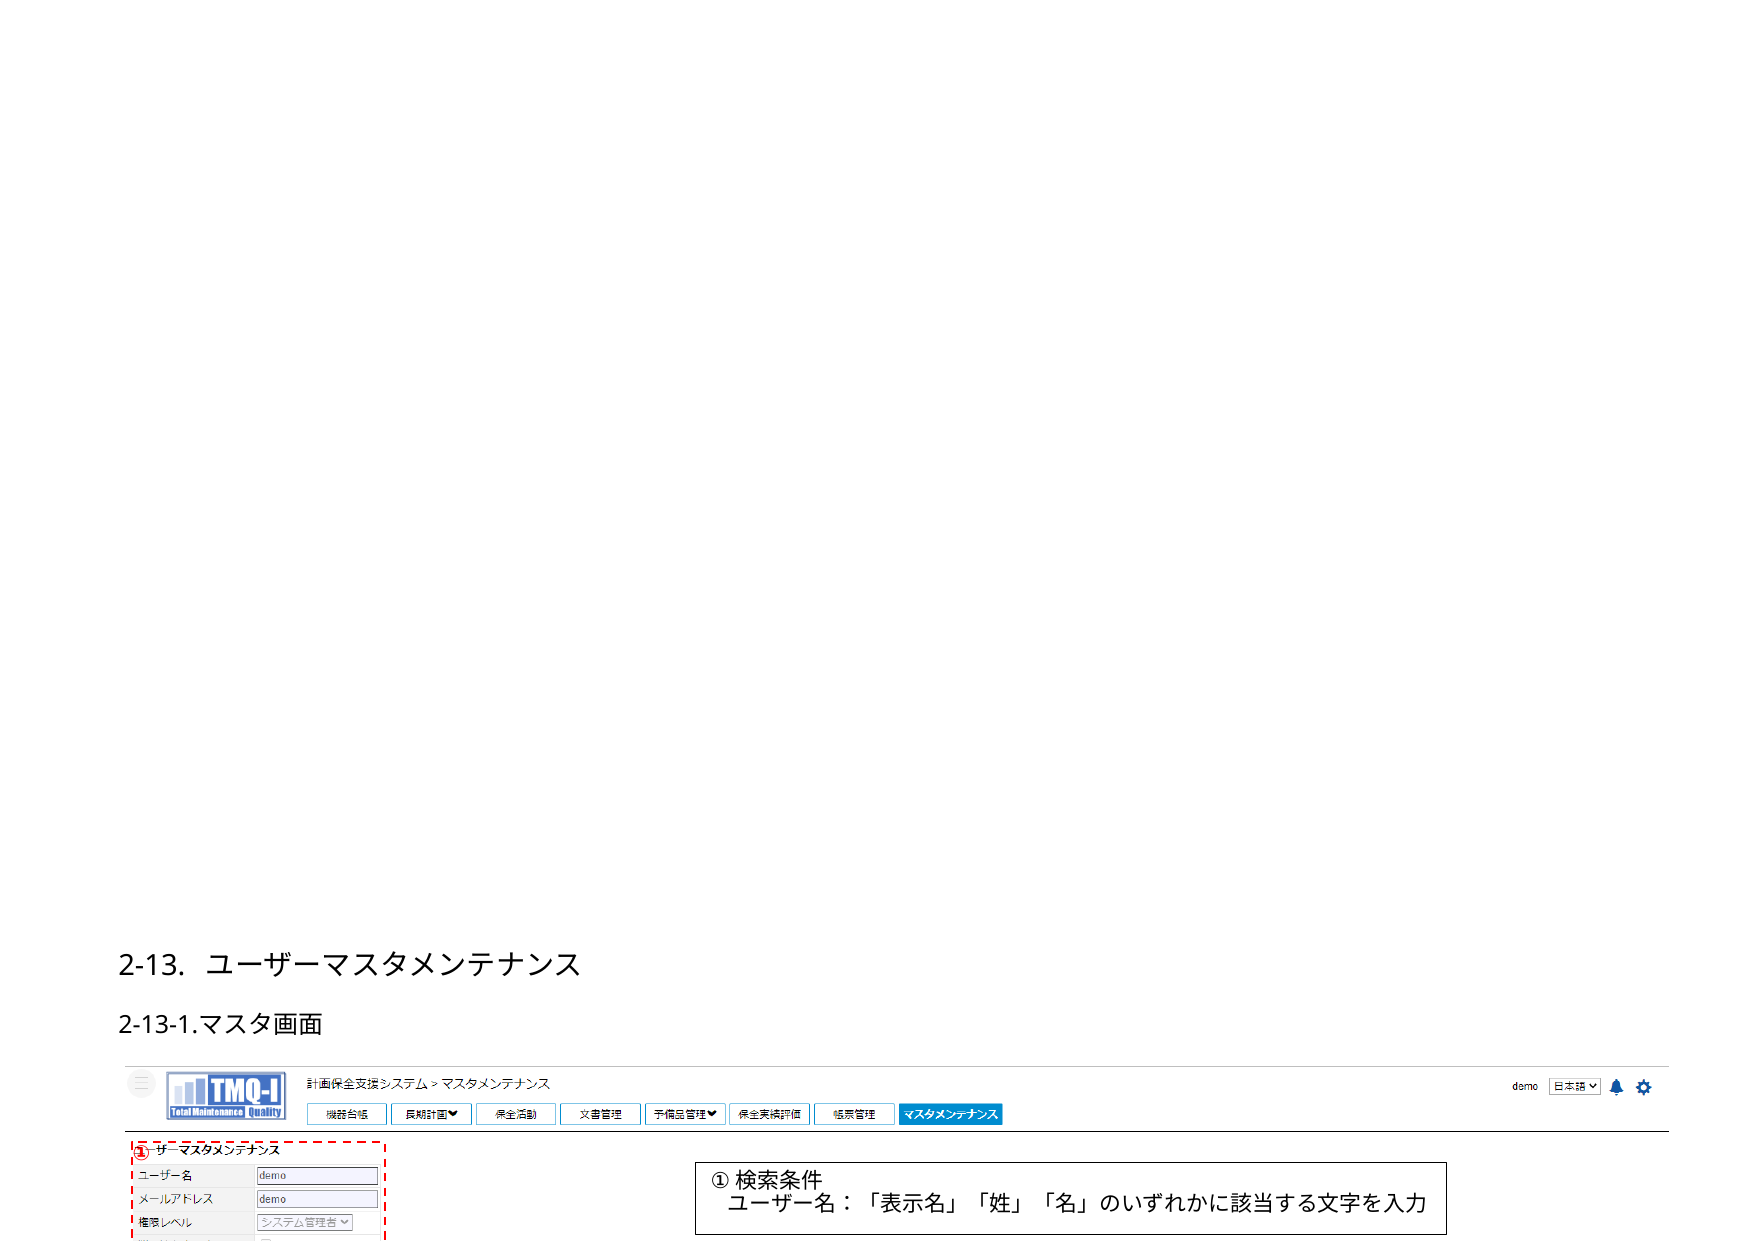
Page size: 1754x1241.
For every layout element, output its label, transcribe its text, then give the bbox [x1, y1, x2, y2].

picture [125, 1066, 1669, 1241]
subtitle ユーザーマスタメンテナンス [118, 933, 1695, 992]
subtitle マスタ画面 [118, 992, 1695, 1052]
